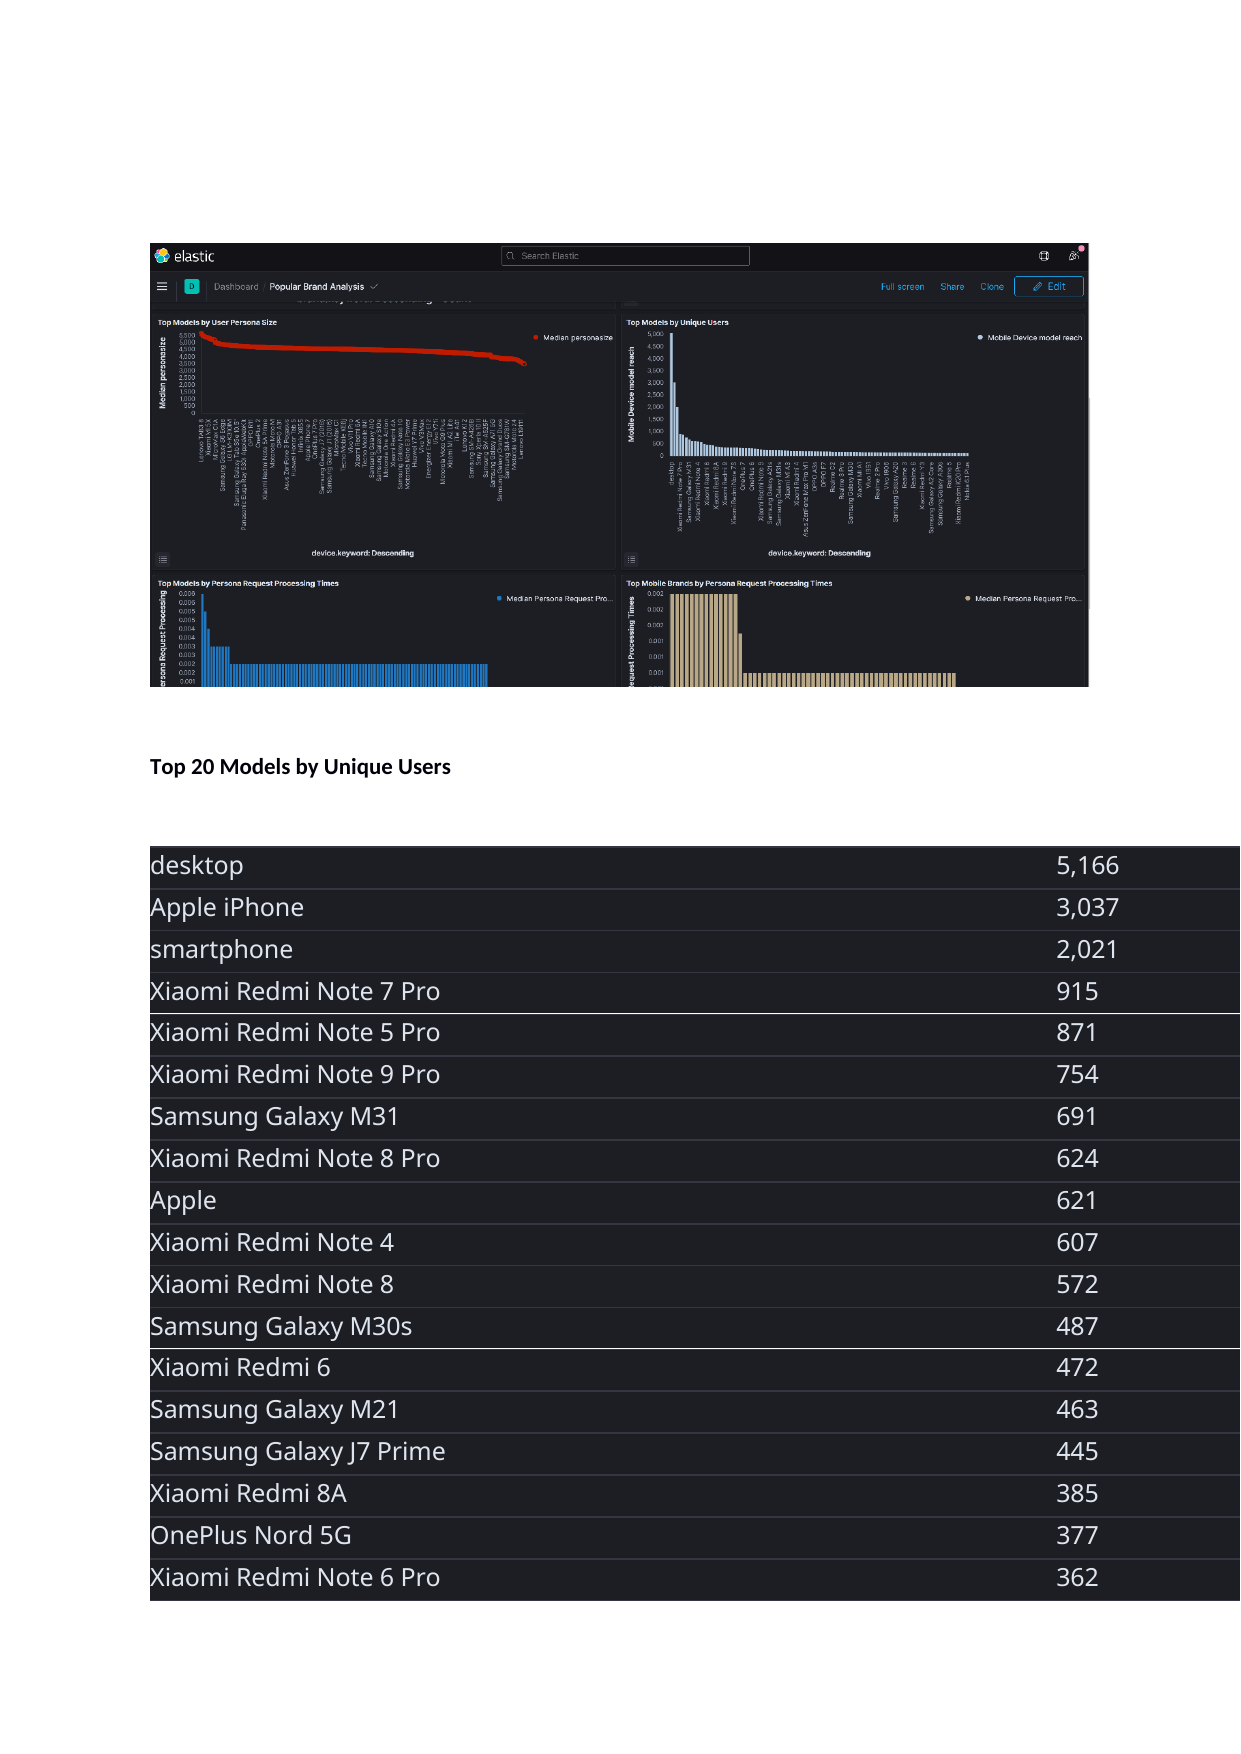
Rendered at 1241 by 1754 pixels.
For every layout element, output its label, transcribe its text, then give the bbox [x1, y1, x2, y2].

text Top 20 Models by Unique Users [150, 752, 1090, 780]
table_cell 915 [1056, 973, 1240, 1013]
table_cell 445 [1056, 1434, 1240, 1474]
table_cell 572 [1056, 1266, 1240, 1307]
table_cell 3,037 [1056, 890, 1240, 930]
table_cell Samsung Galaxy M30s [150, 1308, 1056, 1348]
table_cell 607 [1056, 1225, 1240, 1265]
table_cell smartphone [150, 931, 1056, 972]
table_cell 377 [1056, 1518, 1240, 1558]
table_cell Xiaomi Redmi Note 4 [150, 1225, 1056, 1265]
table_header desktop [150, 848, 1056, 888]
table_cell 691 [1056, 1099, 1240, 1139]
table_cell Xiaomi Redmi 6 [150, 1350, 1056, 1390]
table_cell 362 [1056, 1560, 1240, 1600]
table_cell 621 [1056, 1183, 1240, 1223]
table_cell Xiaomi Redmi Note 8 Pro [150, 1141, 1056, 1181]
table_cell Apple iPhone [150, 890, 1056, 930]
table_cell Apple [150, 1183, 1056, 1223]
table_cell Xiaomi Redmi Note 9 Pro [150, 1057, 1056, 1097]
table_cell 2,021 [1056, 931, 1240, 972]
table_cell OnePlus Nord 5G [150, 1518, 1056, 1558]
table_cell Xiaomi Redmi Note 5 Pro [150, 1015, 1056, 1055]
table_cell 871 [1056, 1015, 1240, 1055]
table_cell Xiaomi Redmi Note 6 Pro [150, 1560, 1056, 1600]
table_cell 624 [1056, 1141, 1240, 1181]
table_cell Xiaomi Redmi 8A [150, 1476, 1056, 1516]
table_cell Samsung Galaxy J7 Prime [150, 1434, 1056, 1474]
table_cell 754 [1056, 1057, 1240, 1097]
table_cell Samsung Galaxy M31 [150, 1099, 1056, 1139]
table_cell Samsung Galaxy M21 [150, 1392, 1056, 1432]
table_header 5,166 [1056, 848, 1240, 888]
picture [150, 243, 1091, 687]
table_cell 463 [1056, 1392, 1240, 1432]
table_cell Xiaomi Redmi Note 7 Pro [150, 973, 1056, 1013]
table_cell 472 [1056, 1350, 1240, 1390]
table_cell Xiaomi Redmi Note 8 [150, 1266, 1056, 1307]
table_cell 487 [1056, 1308, 1240, 1348]
table_cell 385 [1056, 1476, 1240, 1516]
